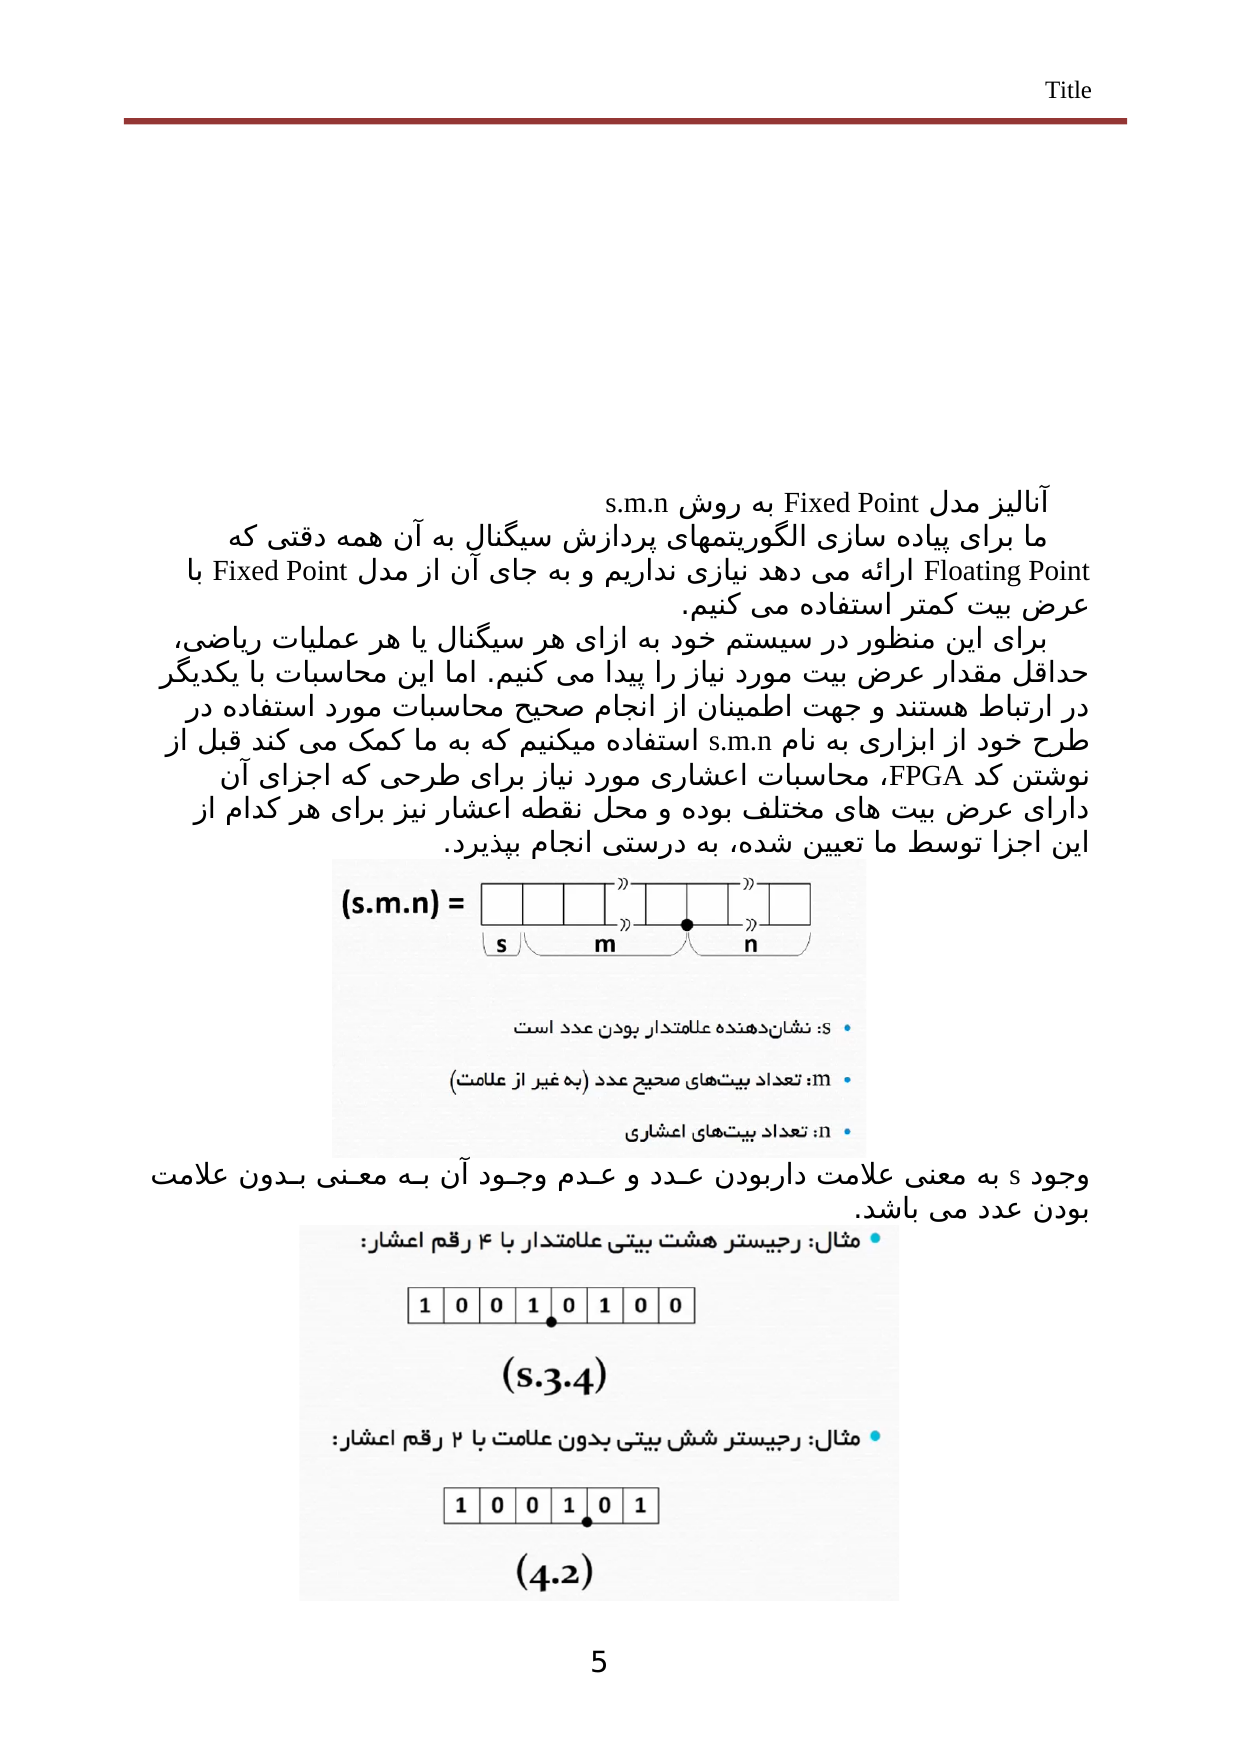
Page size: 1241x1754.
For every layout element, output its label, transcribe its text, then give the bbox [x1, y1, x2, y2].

text آنالیز مدل Fixed Point به روش s.m.n [150, 485, 1090, 519]
text وجود s به معنی علامت داربودن عدد و عدم وجود آن به معنی بدون علامت بودن عدد می باشد. [150, 1157, 1090, 1226]
picture [299, 1225, 900, 1601]
text برای این منظور در سیستم خود به ازای هر سیگنال یا هر عملیات ریاضی، حداقل مقدار عرض بیت مورد نیاز را پیدا می کنیم. اما این محاسبات با یکدیگر در ارتباط هستند و جهت اطمینان از انجام صحیح محاسبات مورد استفاده در طرح خود از ابزاری به نام s.m.n استفاده میکنیم که به ما کمک می کند قبل از نوشتن کد FPGA، محاسبات اعشاری مورد نیاز برای طرحی که اجزای آن دارای عرض بیت های مختلف بوده و محل نقطه اعشار نیز برای هر کدام از این اجزا توسط ما تعیین شده، به درستی انجام بپذیرد. [150, 622, 1090, 860]
text ما برای پیاده سازی الگوریتمهای پردازش سیگنال به آن همه دقتی که Floating Point ارائه می دهد نیازی نداریم و به جای آن از مدل Fixed Point با عرض بیت کمتر استفاده می کنیم. [150, 519, 1090, 622]
picture [332, 859, 867, 1158]
